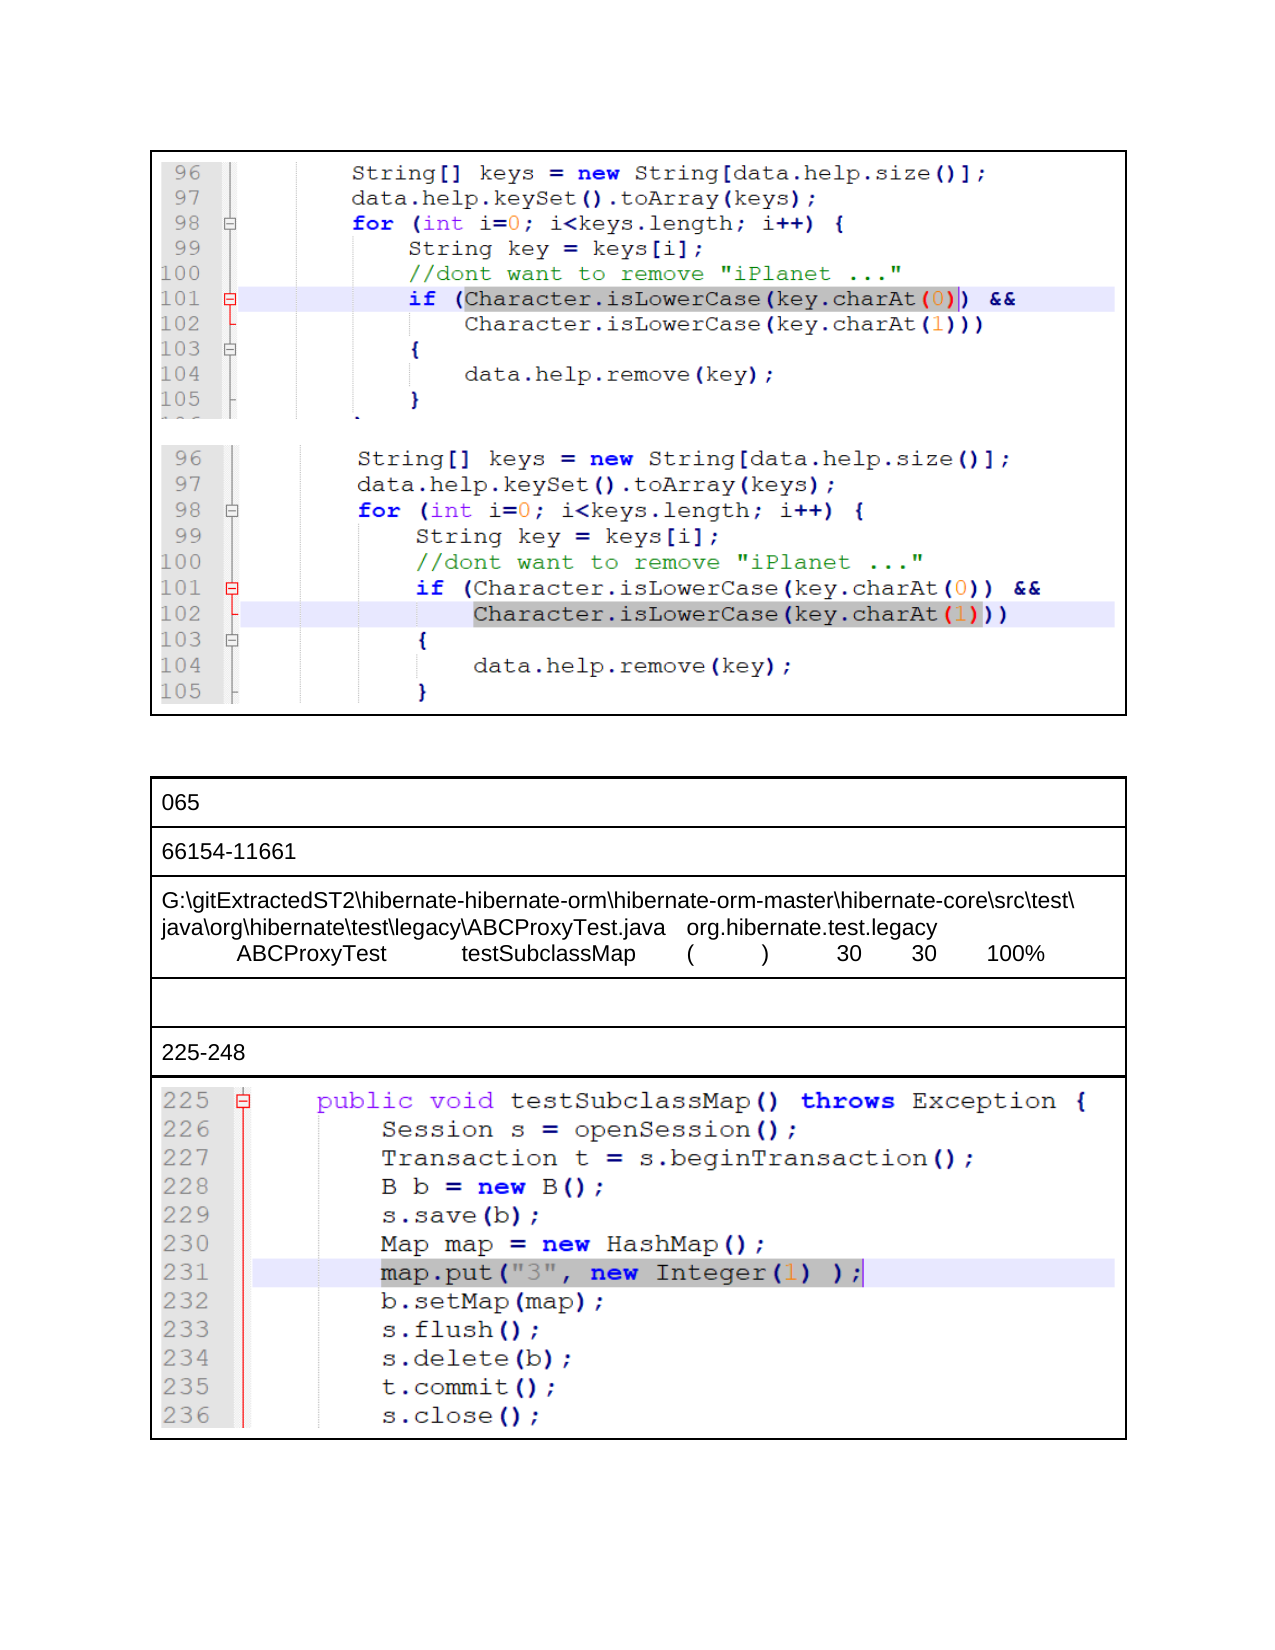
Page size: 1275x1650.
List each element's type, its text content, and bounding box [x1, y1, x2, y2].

table_cell G:\gitExtractedST2\hibernate-hibernate-orm\hibernate-orm-master\hibernate-core\src\test\java\org\hibernate\test\legacy\ABCProxyTest.java org.hibernate.test.legacy ABCProxyTest testSubclassMap ( ) 30 30 100% [152, 877, 1125, 977]
table_cell [152, 979, 1125, 1026]
table_header 065 [152, 779, 1125, 826]
picture [161, 162, 1115, 419]
table_cell 225-248 [152, 1028, 1125, 1075]
table_cell 66154-11661 [152, 828, 1125, 875]
table_cell [152, 152, 1125, 714]
picture [161, 445, 1115, 704]
table_cell [152, 1078, 1125, 1438]
picture [161, 1087, 1115, 1428]
